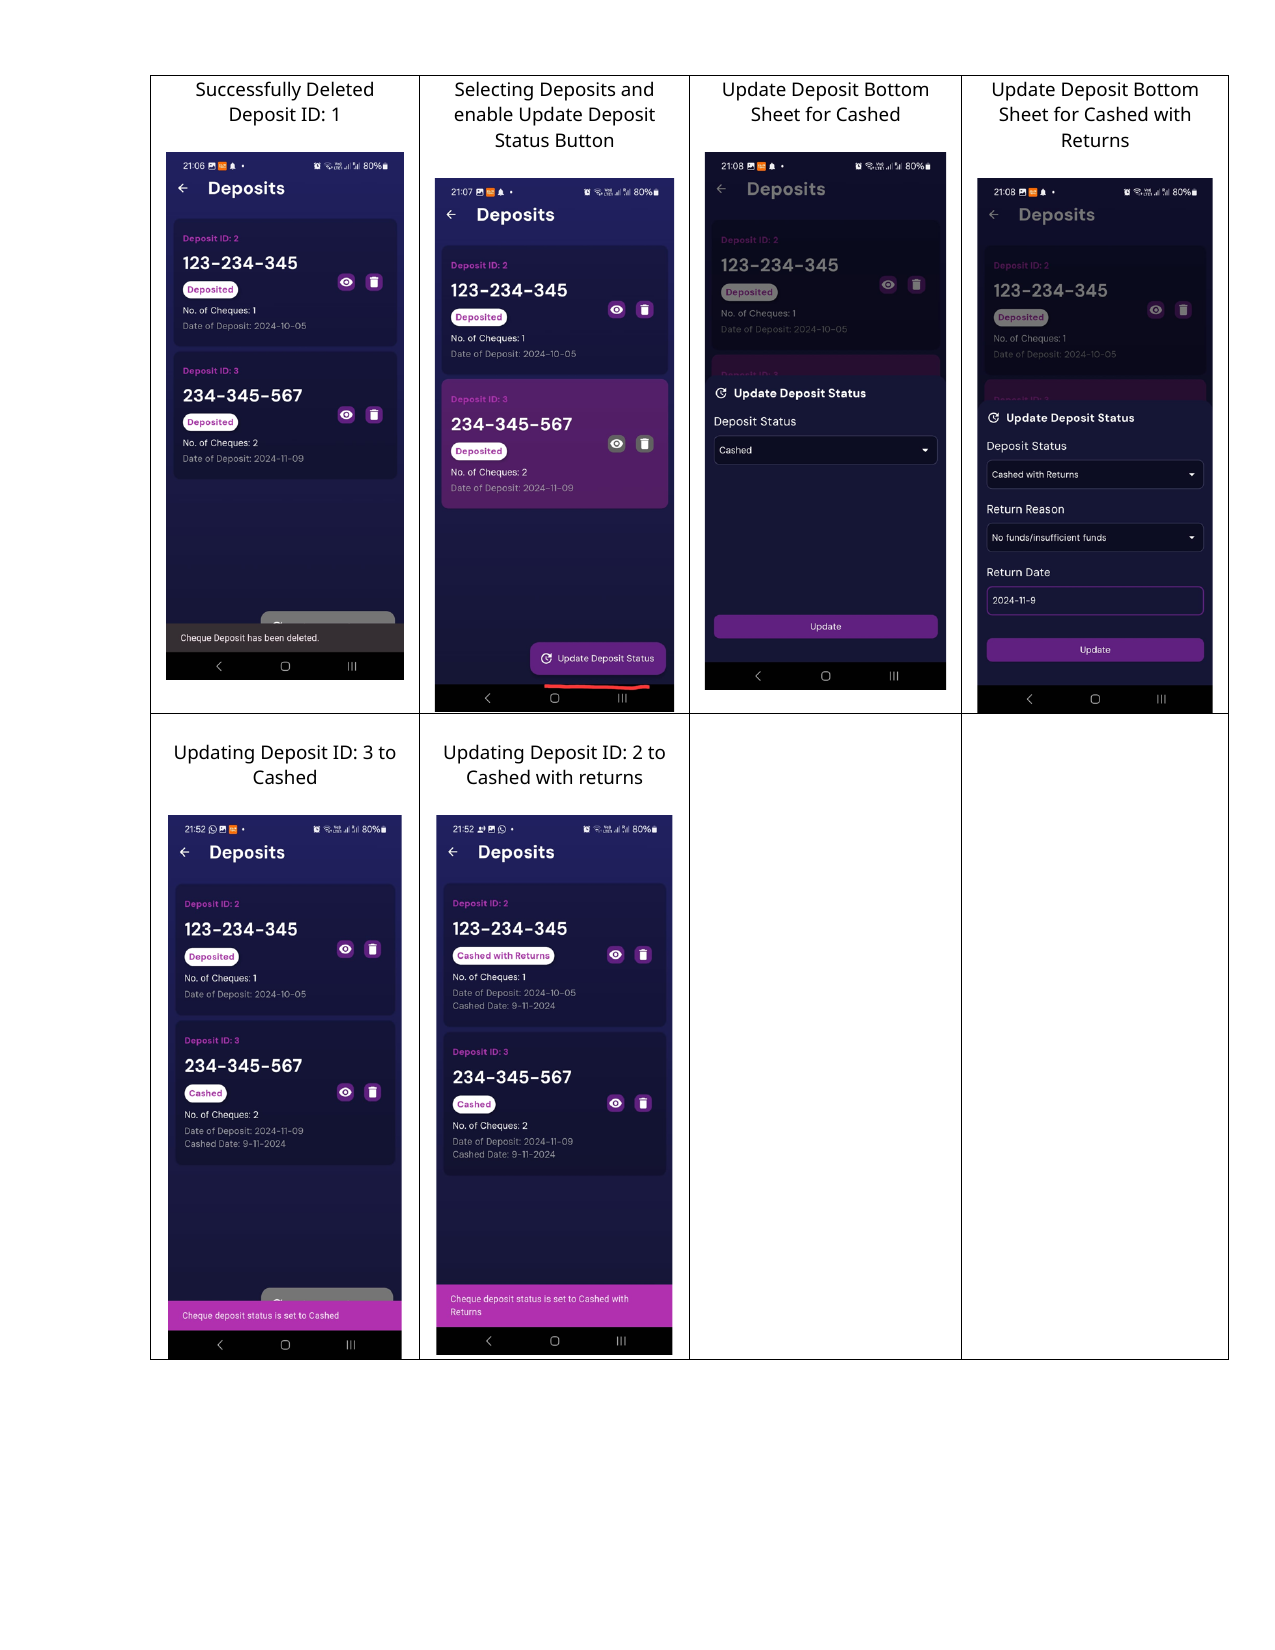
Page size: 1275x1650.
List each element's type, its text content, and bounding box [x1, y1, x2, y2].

picture [436, 815, 673, 1355]
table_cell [962, 76, 1228, 712]
picture [704, 152, 947, 690]
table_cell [690, 76, 961, 712]
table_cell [151, 76, 419, 712]
table_cell Updating Deposit ID: 3 to Cashed [151, 714, 419, 1358]
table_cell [420, 76, 689, 712]
table_cell [962, 714, 1228, 1358]
table_cell [690, 714, 961, 1358]
picture [434, 178, 675, 712]
picture [166, 152, 404, 680]
table_cell Updating Deposit ID: 2 to Cashed with returns [420, 714, 689, 1358]
picture [977, 178, 1213, 713]
picture [168, 815, 402, 1359]
